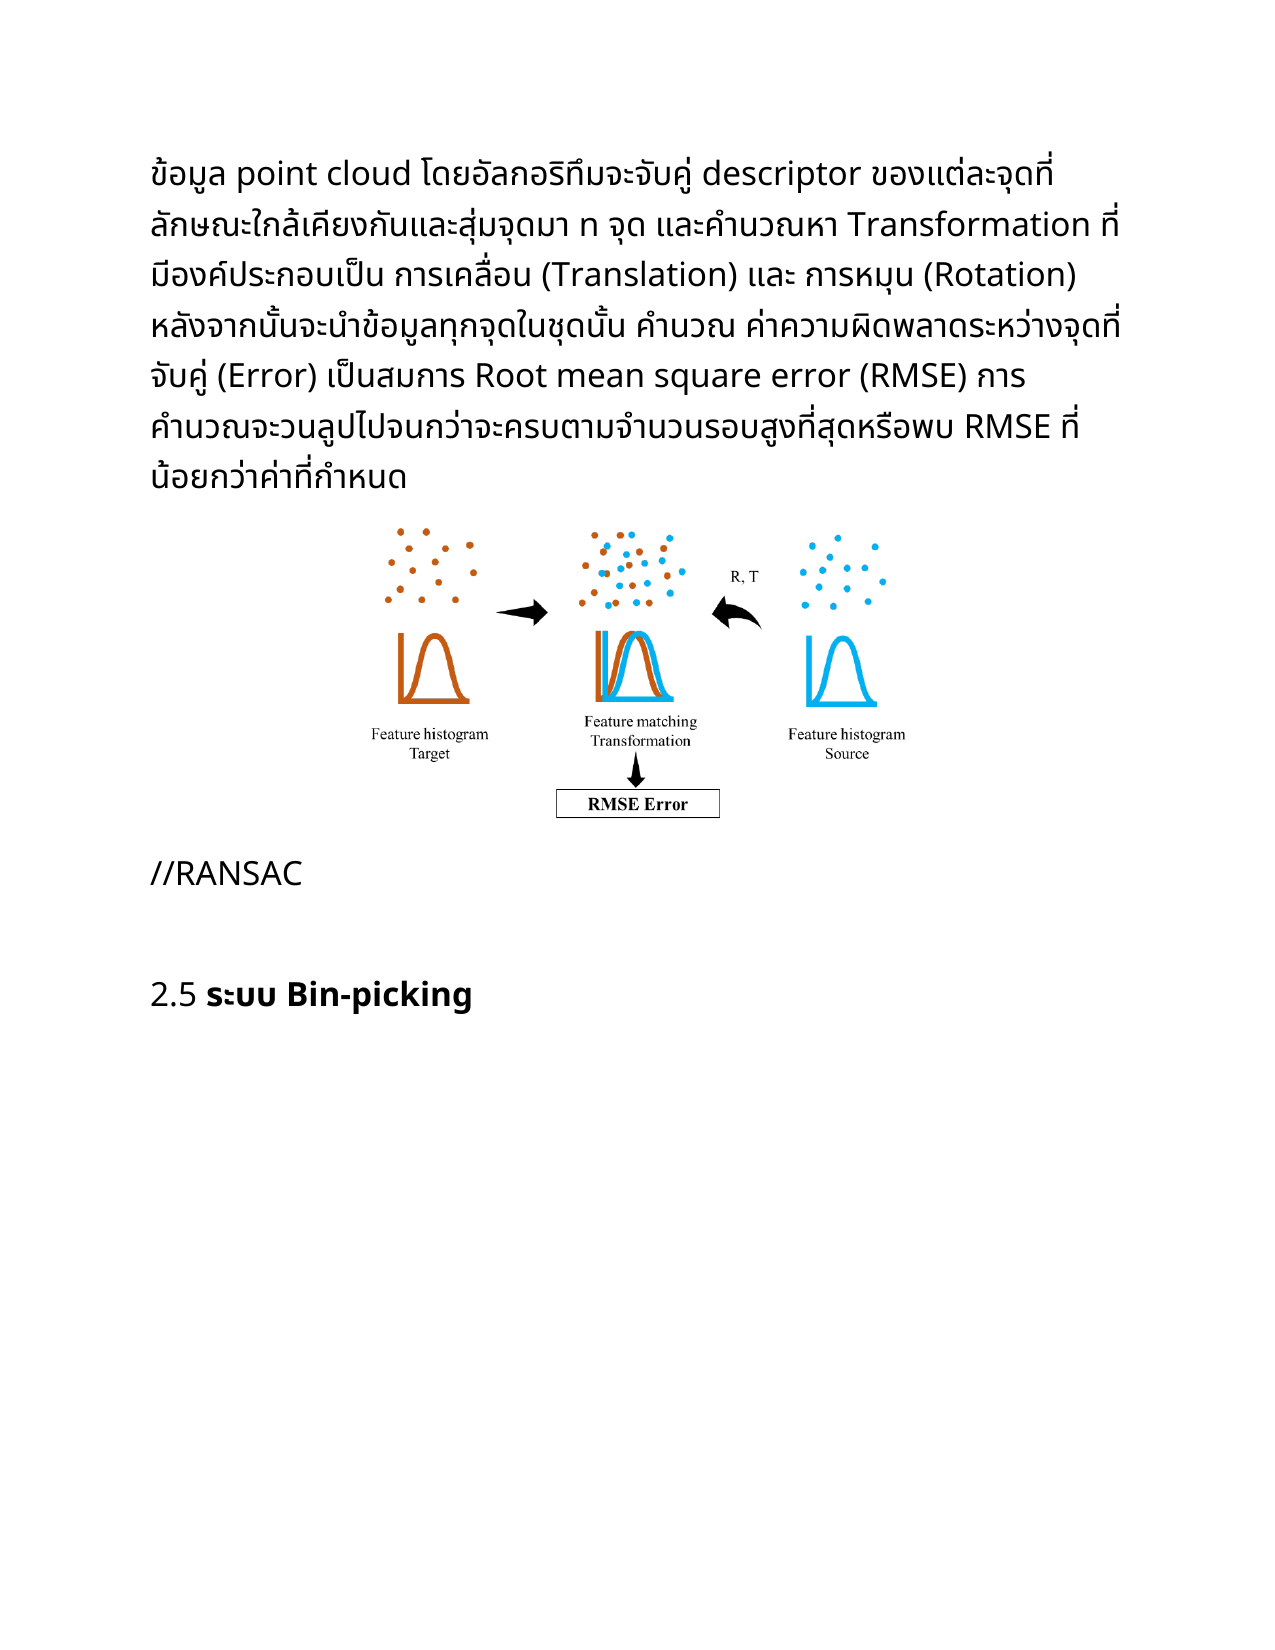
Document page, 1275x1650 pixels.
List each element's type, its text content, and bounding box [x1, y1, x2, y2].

picture [314, 528, 962, 825]
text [150, 150, 1125, 504]
subtitle 2.5 ระบบ Bin-picking [150, 971, 1125, 1021]
text //RANSAC [150, 850, 1125, 895]
